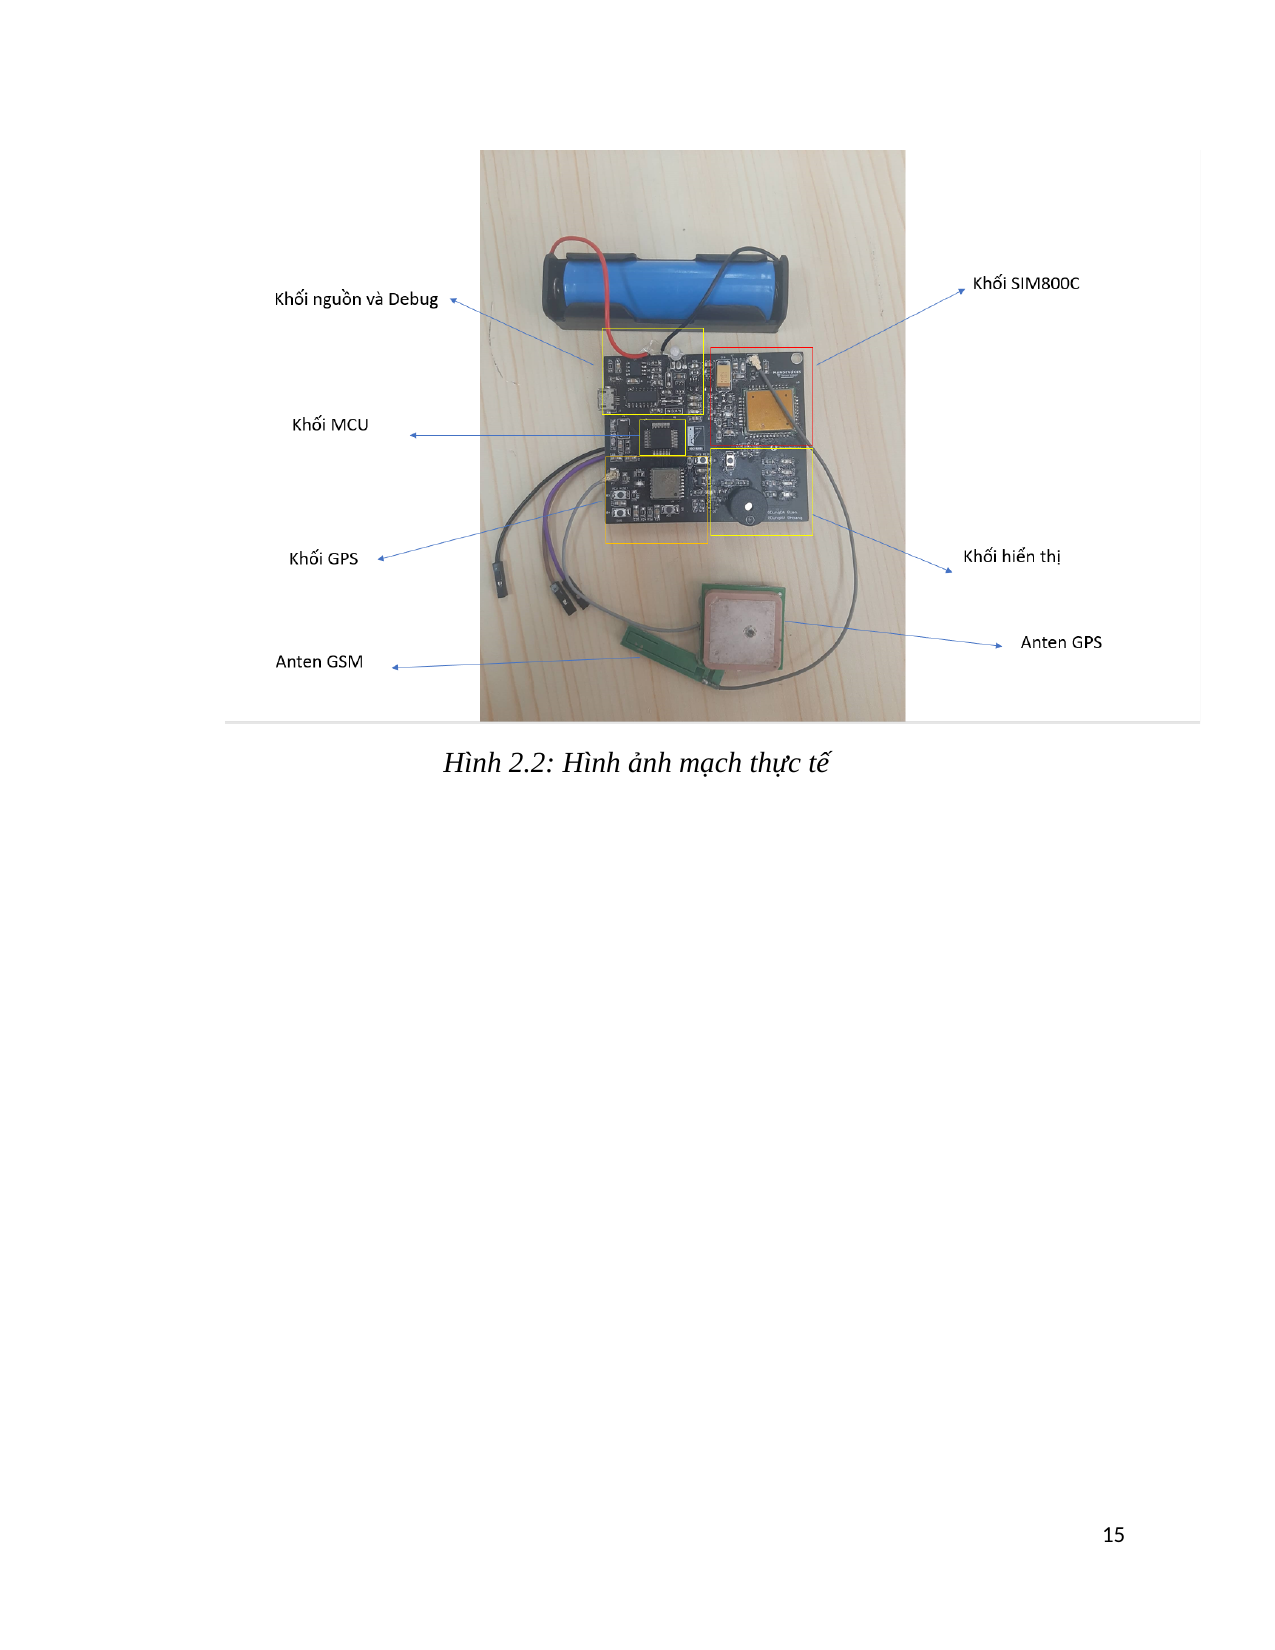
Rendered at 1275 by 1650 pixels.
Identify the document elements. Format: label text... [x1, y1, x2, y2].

text Hình 2.2: Hình ảnh mạch thực tế [150, 745, 1125, 778]
picture [225, 150, 1200, 724]
